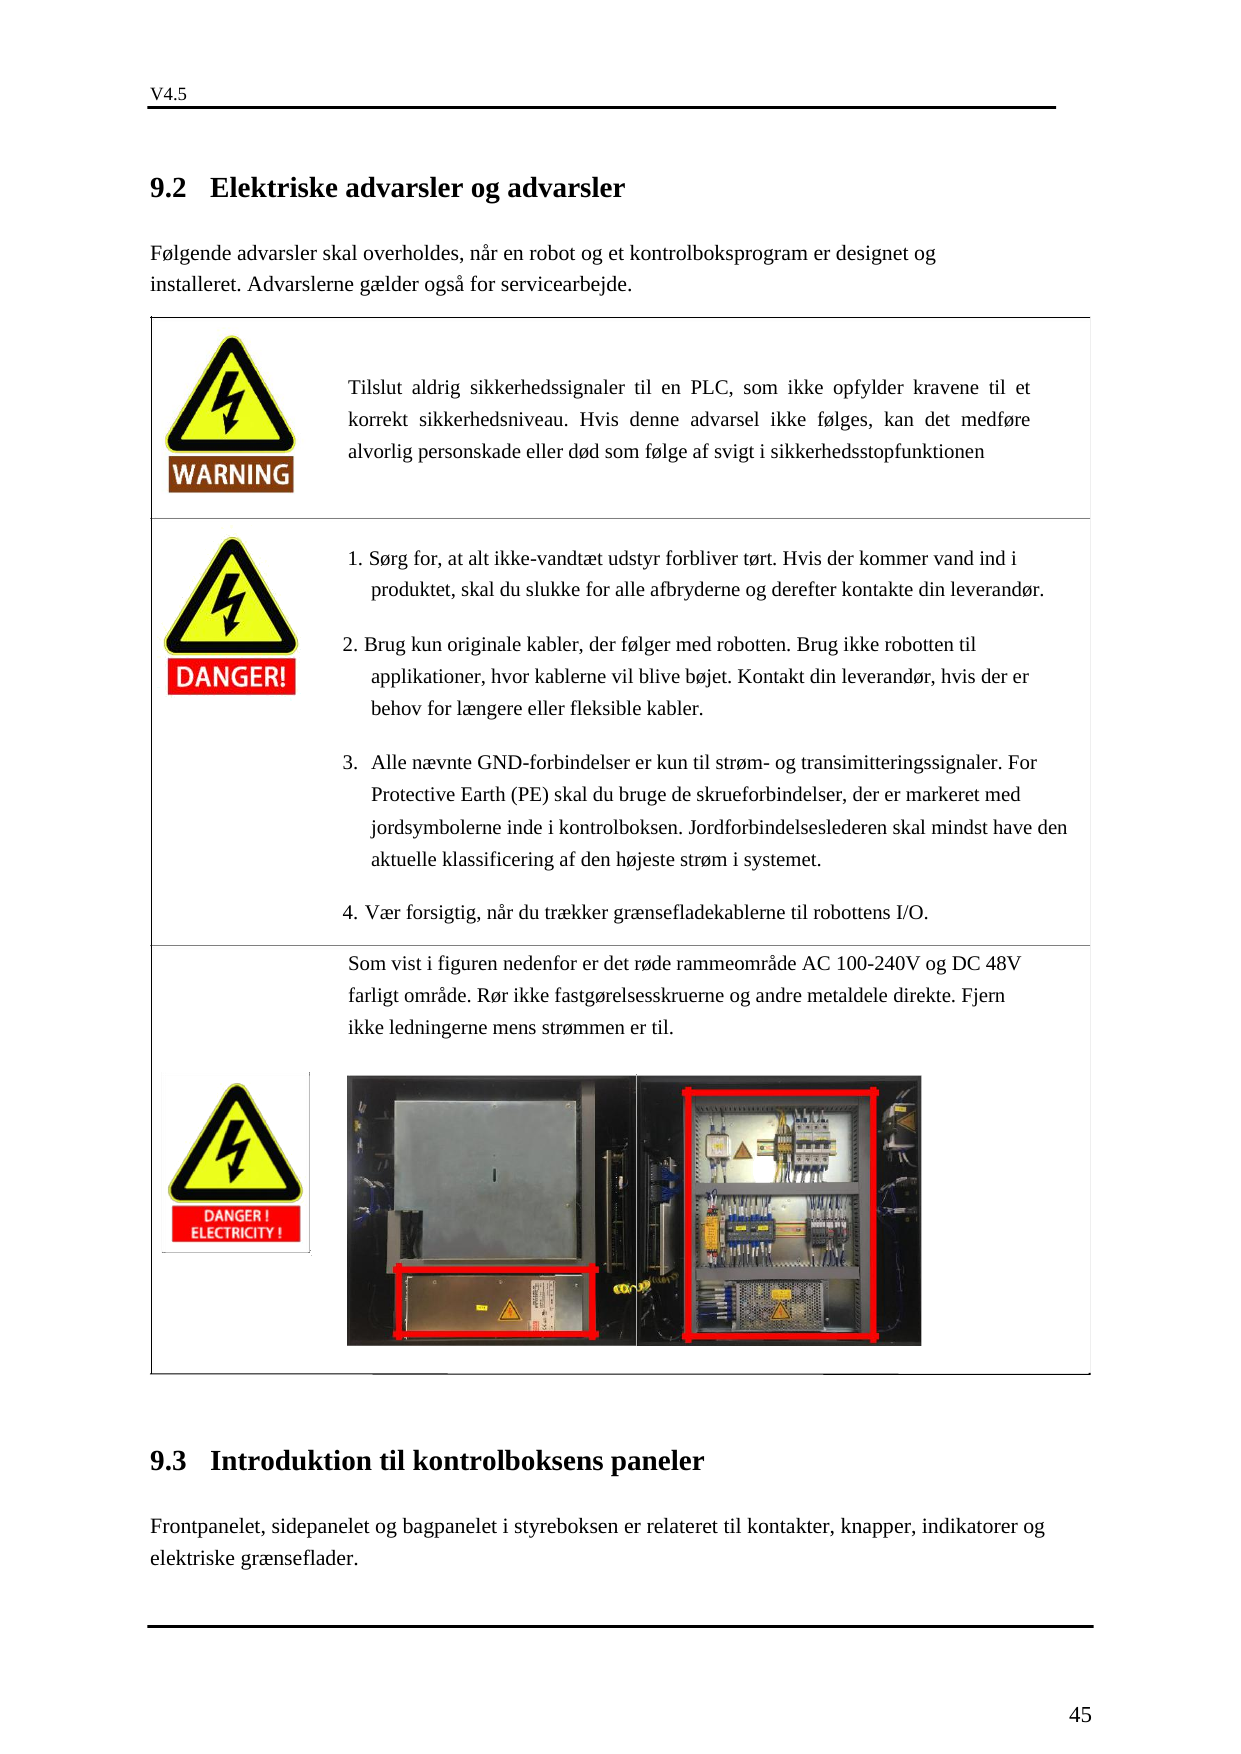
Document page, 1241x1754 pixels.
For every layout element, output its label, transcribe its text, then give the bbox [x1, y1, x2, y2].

list Vær forsigtig, når du trækker grænsefladekablerne til robottens I/O. [342, 900, 1092, 924]
list Brug kun originale kabler, der følger med robotten. Brug ikke robotten til applikationer, hvor kablerne vil blive bøjet. Kontakt din leverandør, hvis der er behov for længere eller fleksible kabler. [342, 632, 1033, 719]
text Frontpanelet, sidepanelet og bagpanelet i styreboksen er relateret til kontakter, knapper, indikatorer og elektriske grænseflader. [150, 1513, 1092, 1570]
list Alle nævnte GND-forbindelser er kun til strøm- og transimitteringssignaler. For Protective Earth (PE) skal du bruge de skrueforbindelser, der er markeret med jordsymbolerne inde i kontrolboksen. Jordforbindelseslederen skal mindst have den aktuelle klassificering af den højeste strøm i systemet. [342, 750, 1075, 871]
text V4.5 [150, 83, 1092, 104]
text Tilslut aldrig sikkerhedssignaler til en PLC, som ikke opfylder kravene til et korrekt sikkerhedsniveau. Hvis denne advarsel ikke følges, kan det medføre alvorlig personskade eller død som følge af svigt i sikkerhedsstopfunktionen [348, 374, 1031, 463]
subtitle Elektriske advarsler og advarsler [150, 170, 1092, 203]
subtitle Introduktion til kontrolboksens paneler [150, 1443, 1092, 1477]
text Som vist i figuren nedenfor er det røde rammeområde AC 100-240V og DC 48V farligt område. Rør ikke fastgørelsesskruerne og andre metaldele direkte. Fjern ikke ledningerne mens strømmen er til. [348, 951, 1039, 1039]
list Sørg for, at alt ikke-vandtæt udstyr forbliver tørt. Hvis der kommer vand ind i produktet, skal du slukke for alle afbryderne og derefter kontakte din leverandør. [347, 546, 1069, 601]
text Følgende advarsler skal overholdes, når en robot og et kontrolboksprogram er designet og installeret. Advarslerne gælder også for servicearbejde. [150, 240, 1019, 297]
picture [150, 316, 1091, 1373]
